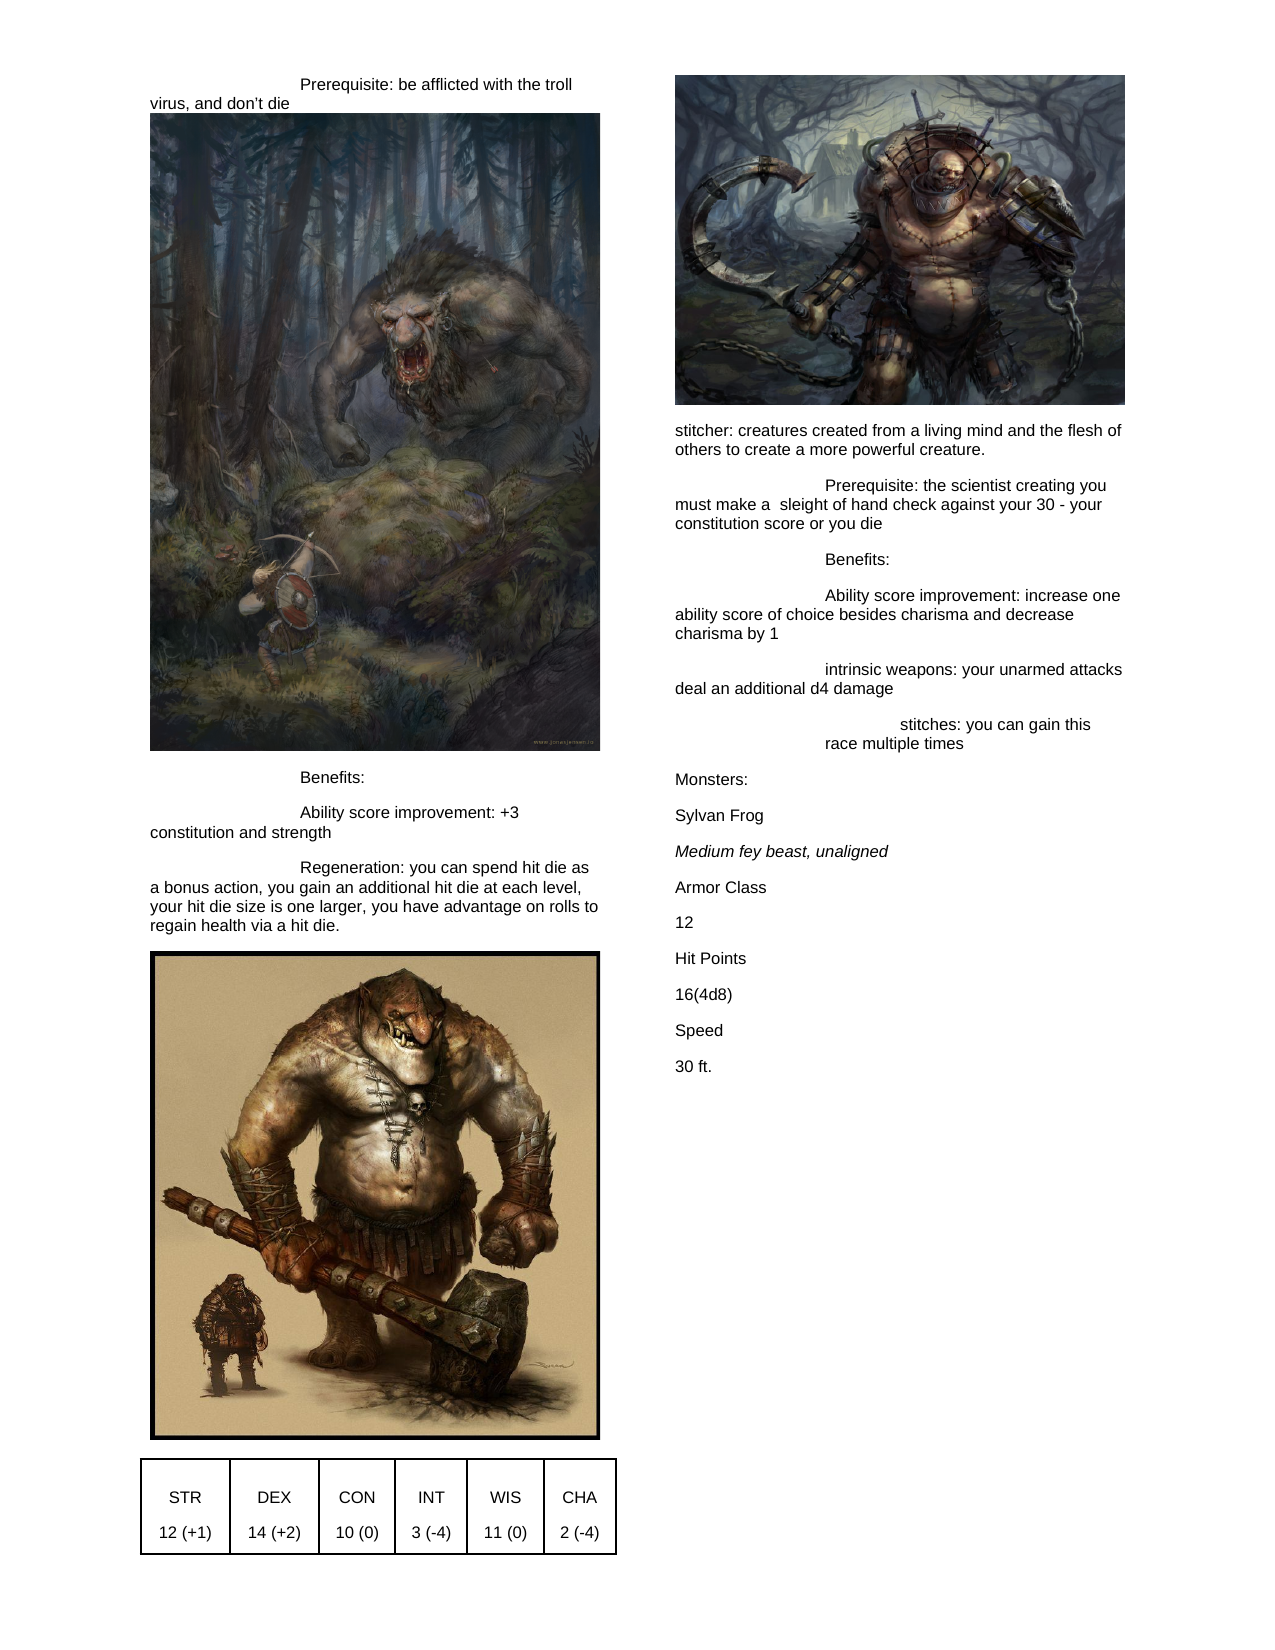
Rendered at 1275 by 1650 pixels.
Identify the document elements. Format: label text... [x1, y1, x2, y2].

text Benefits: [675, 550, 1125, 569]
text Medium fey beast, unaligned [675, 842, 1125, 861]
text Ability score improvement: +3 constitution and strength [150, 803, 600, 842]
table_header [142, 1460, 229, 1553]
text 30 ft. [675, 1057, 1125, 1076]
text 12 [675, 913, 1125, 932]
text Speed [675, 1021, 1125, 1040]
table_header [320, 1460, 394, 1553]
text stitcher: creatures created from a living mind and the flesh of others to create a more powerful creature. [675, 421, 1125, 459]
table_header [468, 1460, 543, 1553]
text 16(4d8) [675, 985, 1125, 1004]
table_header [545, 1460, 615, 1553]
picture [675, 75, 1125, 405]
text Armor Class [675, 877, 1125, 897]
text Regeneration: you can spend hit die as a bonus action, you gain an additional hit die at each level, your hit die size is one larger, you have advantage on rolls to regain health via a hit die. [150, 858, 600, 935]
text Benefits: [150, 767, 600, 787]
text Prerequisite: the scientist creating you must make a sleight of hand check against your 30 - your constitution score or you die [675, 476, 1125, 533]
text Monsters: [675, 770, 1125, 789]
text Ability score improvement: increase one ability score of choice besides charisma and decrease charisma by 1 [675, 586, 1125, 643]
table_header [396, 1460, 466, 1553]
text Hit Points [675, 949, 1125, 968]
picture [150, 113, 600, 751]
text intrinsic weapons: your unarmed attacks deal an additional d4 damage [675, 660, 1125, 698]
text Prerequisite: be afflicted with the troll virus, and don’t die [150, 75, 600, 113]
text stitches: you can gain this race multiple times [825, 715, 1125, 753]
text Sylvan Frog [675, 806, 1125, 825]
picture [150, 951, 600, 1440]
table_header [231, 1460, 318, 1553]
